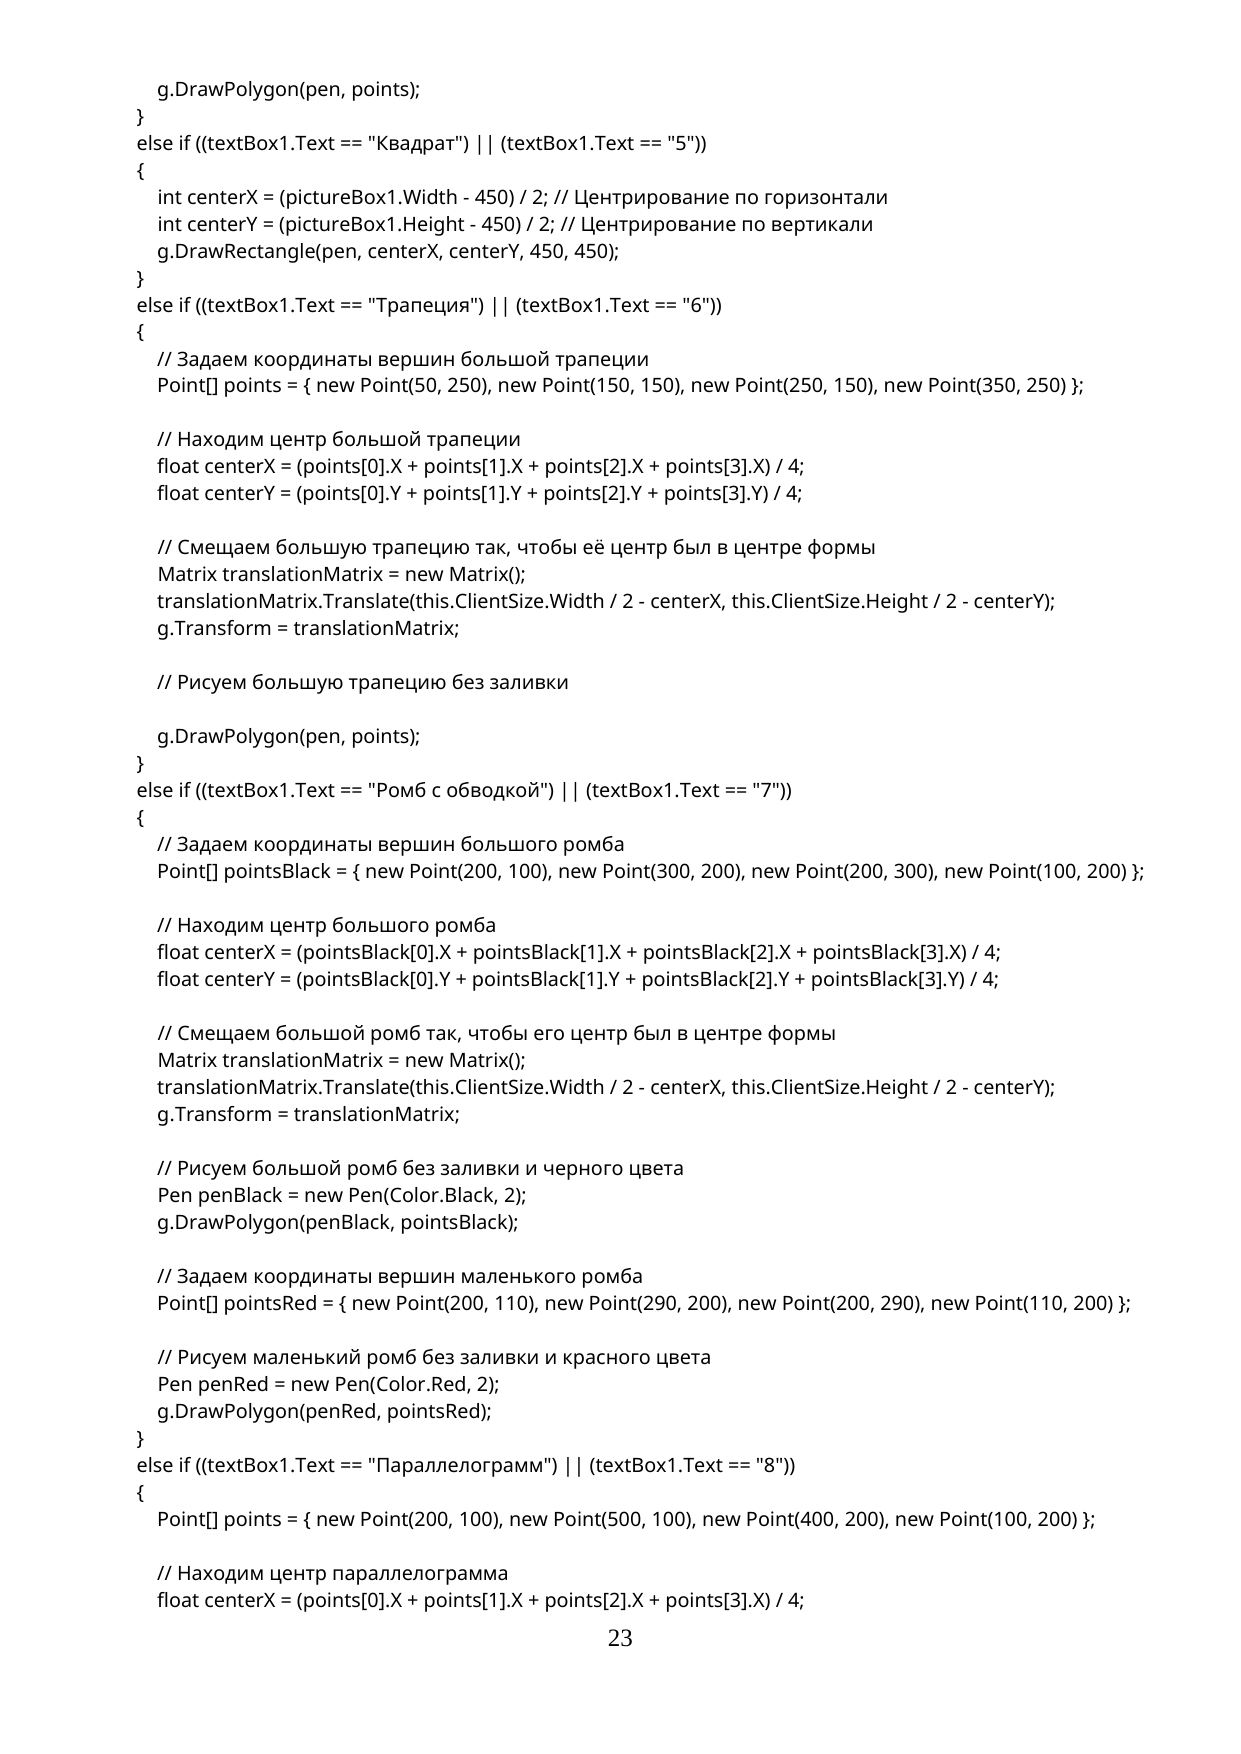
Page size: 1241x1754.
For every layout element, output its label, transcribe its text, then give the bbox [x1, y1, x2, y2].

text // Задаем координаты вершин большой трапеции [75, 345, 1165, 372]
text g.Transform = translationMatrix; [75, 614, 1165, 642]
text int centerY = (pictureBox1.Height - 450) / 2; // Центрирование по вертикали [75, 210, 1165, 237]
text // Смещаем большой ромб так, чтобы его центр был в центре формы [75, 1019, 1165, 1046]
text Point[] pointsBlack = { new Point(200, 100), new Point(300, 200), new Point(200, 300), new Point(100, 200) }; [75, 857, 1165, 884]
text { [75, 156, 1165, 183]
text } [75, 1424, 1165, 1451]
text // Задаем координаты вершин большого ромба [75, 830, 1165, 857]
text // Рисуем большую трапецию без заливки [75, 668, 1165, 696]
text Pen penRed = new Pen(Color.Red, 2); [75, 1370, 1165, 1397]
text // Находим центр большой трапеции [75, 426, 1165, 453]
text { [75, 803, 1165, 830]
text translationMatrix.Translate(this.ClientSize.Width / 2 - centerX, this.ClientSize.Height / 2 - centerY); [75, 1073, 1165, 1100]
text } [75, 102, 1165, 129]
text Point[] points = { new Point(50, 250), new Point(150, 150), new Point(250, 150), new Point(350, 250) }; [75, 372, 1165, 399]
text float centerY = (pointsBlack[0].Y + pointsBlack[1].Y + pointsBlack[2].Y + pointsBlack[3].Y) / 4; [75, 965, 1165, 992]
text Point[] points = { new Point(200, 100), new Point(500, 100), new Point(400, 200), new Point(100, 200) }; [75, 1505, 1165, 1532]
text float centerX = (points[0].X + points[1].X + points[2].X + points[3].X) / 4; [75, 1586, 1165, 1613]
text Point[] pointsRed = { new Point(200, 110), new Point(290, 200), new Point(200, 290), new Point(110, 200) }; [75, 1289, 1165, 1316]
text g.DrawPolygon(pen, points); [75, 722, 1165, 749]
text Pen penBlack = new Pen(Color.Black, 2); [75, 1181, 1165, 1208]
text // Задаем координаты вершин маленького ромба [75, 1262, 1165, 1289]
text else if ((textBox1.Text == "Трапеция") || (textBox1.Text == "6")) [75, 291, 1165, 318]
text float centerX = (pointsBlack[0].X + pointsBlack[1].X + pointsBlack[2].X + pointsBlack[3].X) / 4; [75, 938, 1165, 965]
text float centerX = (points[0].X + points[1].X + points[2].X + points[3].X) / 4; [75, 453, 1165, 480]
text { [75, 318, 1165, 345]
text // Находим центр большого ромба [75, 911, 1165, 938]
text else if ((textBox1.Text == "Ромб с обводкой") || (textBox1.Text == "7")) [75, 776, 1165, 803]
text else if ((textBox1.Text == "Квадрат") || (textBox1.Text == "5")) [75, 129, 1165, 156]
text // Рисуем большой ромб без заливки и черного цвета [75, 1154, 1165, 1181]
text } [75, 264, 1165, 291]
text g.DrawPolygon(penBlack, pointsBlack); [75, 1208, 1165, 1235]
text int centerX = (pictureBox1.Width - 450) / 2; // Центрирование по горизонтали [75, 183, 1165, 210]
text else if ((textBox1.Text == "Параллелограмм") || (textBox1.Text == "8")) [75, 1451, 1165, 1478]
text // Рисуем маленький ромб без заливки и красного цвета [75, 1343, 1165, 1370]
text g.DrawPolygon(pen, points); [75, 75, 1165, 102]
text { [75, 1478, 1165, 1505]
text // Находим центр параллелограмма [75, 1559, 1165, 1586]
text Matrix translationMatrix = new Matrix(); [75, 1046, 1165, 1073]
text Matrix translationMatrix = new Matrix(); [75, 561, 1165, 588]
text // Смещаем большую трапецию так, чтобы её центр был в центре формы [75, 534, 1165, 561]
text g.DrawRectangle(pen, centerX, centerY, 450, 450); [75, 237, 1165, 264]
text g.Transform = translationMatrix; [75, 1100, 1165, 1127]
text g.DrawPolygon(penRed, pointsRed); [75, 1397, 1165, 1424]
text } [75, 749, 1165, 776]
text float centerY = (points[0].Y + points[1].Y + points[2].Y + points[3].Y) / 4; [75, 480, 1165, 507]
text translationMatrix.Translate(this.ClientSize.Width / 2 - centerX, this.ClientSize.Height / 2 - centerY); [75, 588, 1165, 614]
